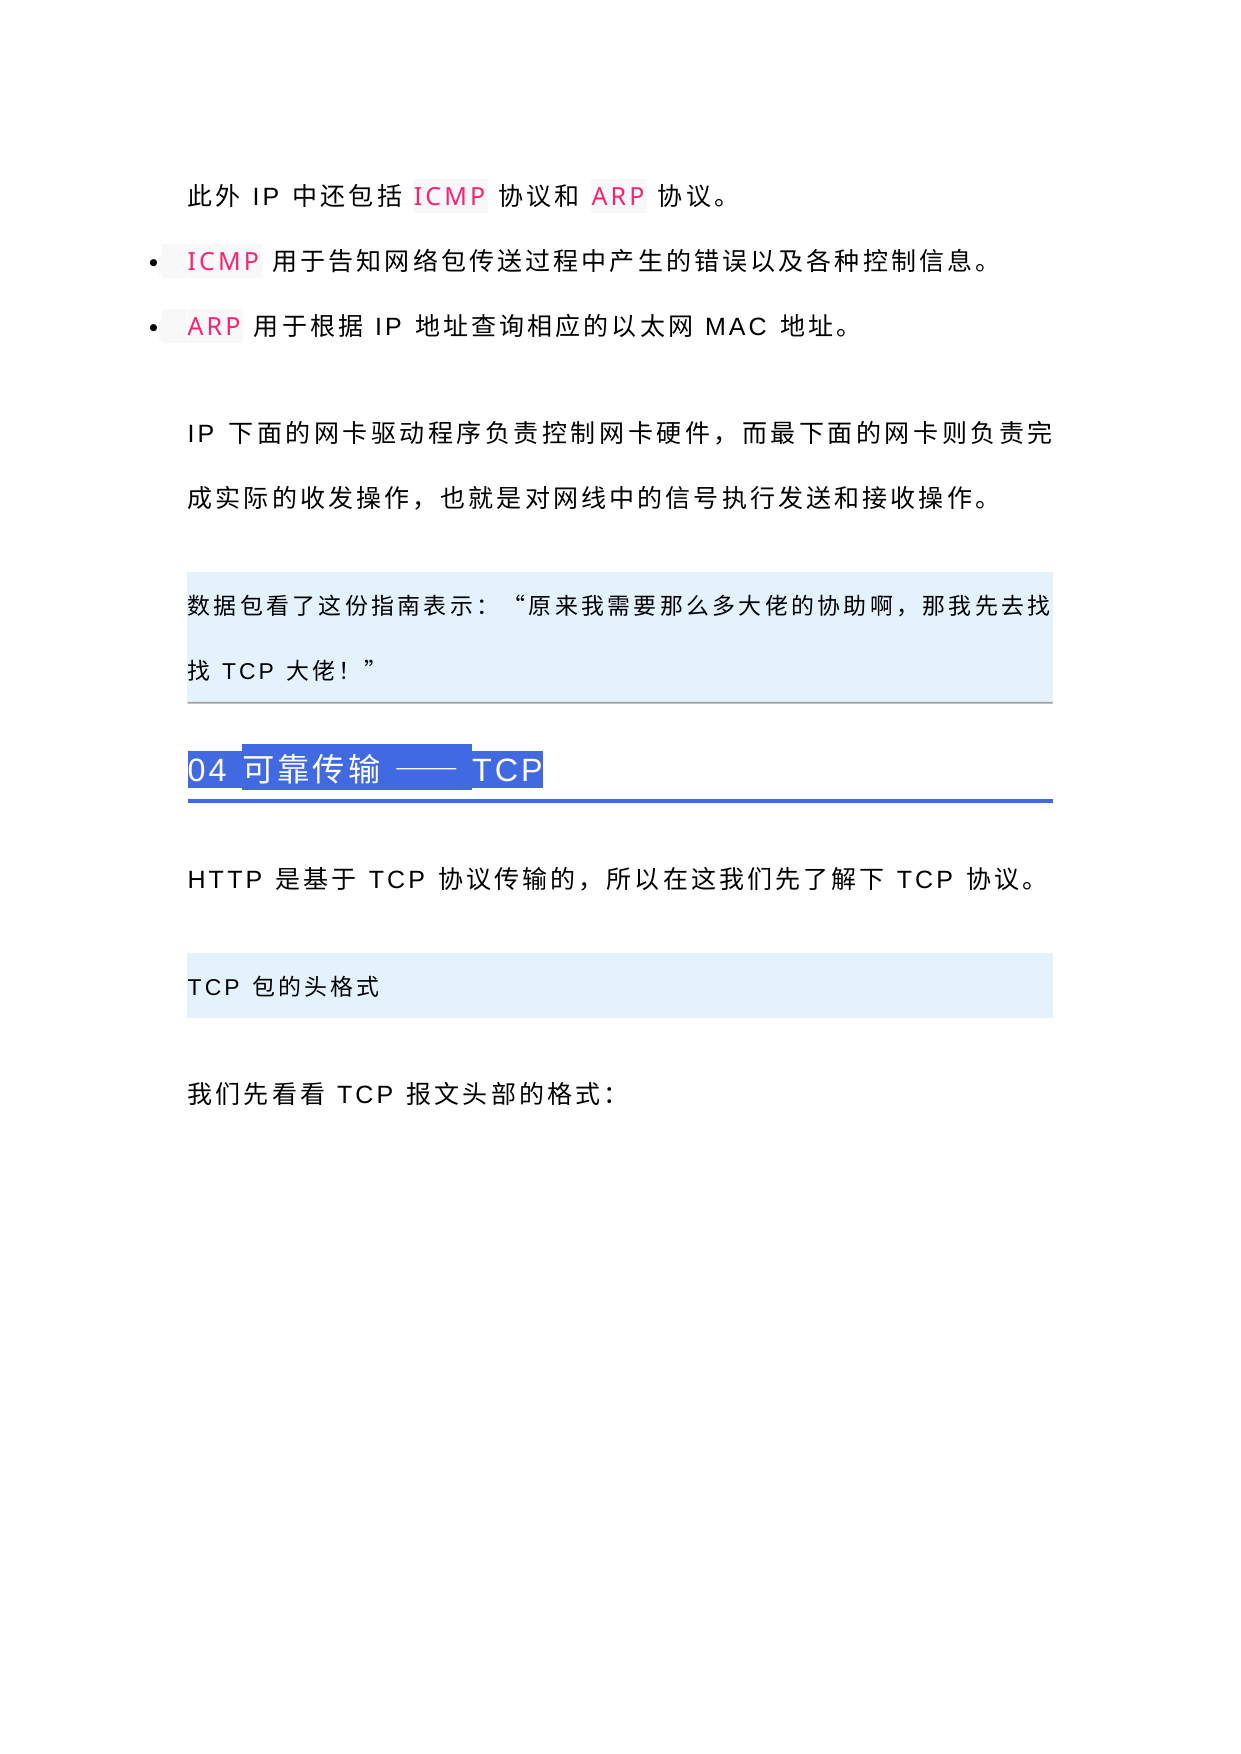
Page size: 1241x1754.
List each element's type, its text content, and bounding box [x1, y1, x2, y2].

list ARP 用于根据 IP 地址查询相应的以太网 MAC 地址。 [150, 292, 1053, 357]
text 我们先看看 TCP 报文头部的格式： [187, 1060, 1053, 1125]
text 04 可靠传输 —— TCP [187, 734, 1053, 803]
text 此外 IP 中还包括 ICMP 协议和 ARP 协议。 [187, 162, 1053, 227]
text 数据包看了这份指南表示：“原来我需要那么多大佬的协助啊，那我先去找找 TCP 大佬！” [187, 572, 1053, 701]
list ICMP 用于告知网络包传送过程中产生的错误以及各种控制信息。 [150, 227, 1053, 292]
text HTTP 是基于 TCP 协议传输的，所以在这我们先了解下 TCP 协议。 [187, 845, 1053, 910]
text IP 下面的网卡驱动程序负责控制网卡硬件，而最下面的网卡则负责完成实际的收发操作，也就是对网线中的信号执行发送和接收操作。 [187, 399, 1053, 529]
text TCP 包的头格式 [187, 953, 1053, 1018]
